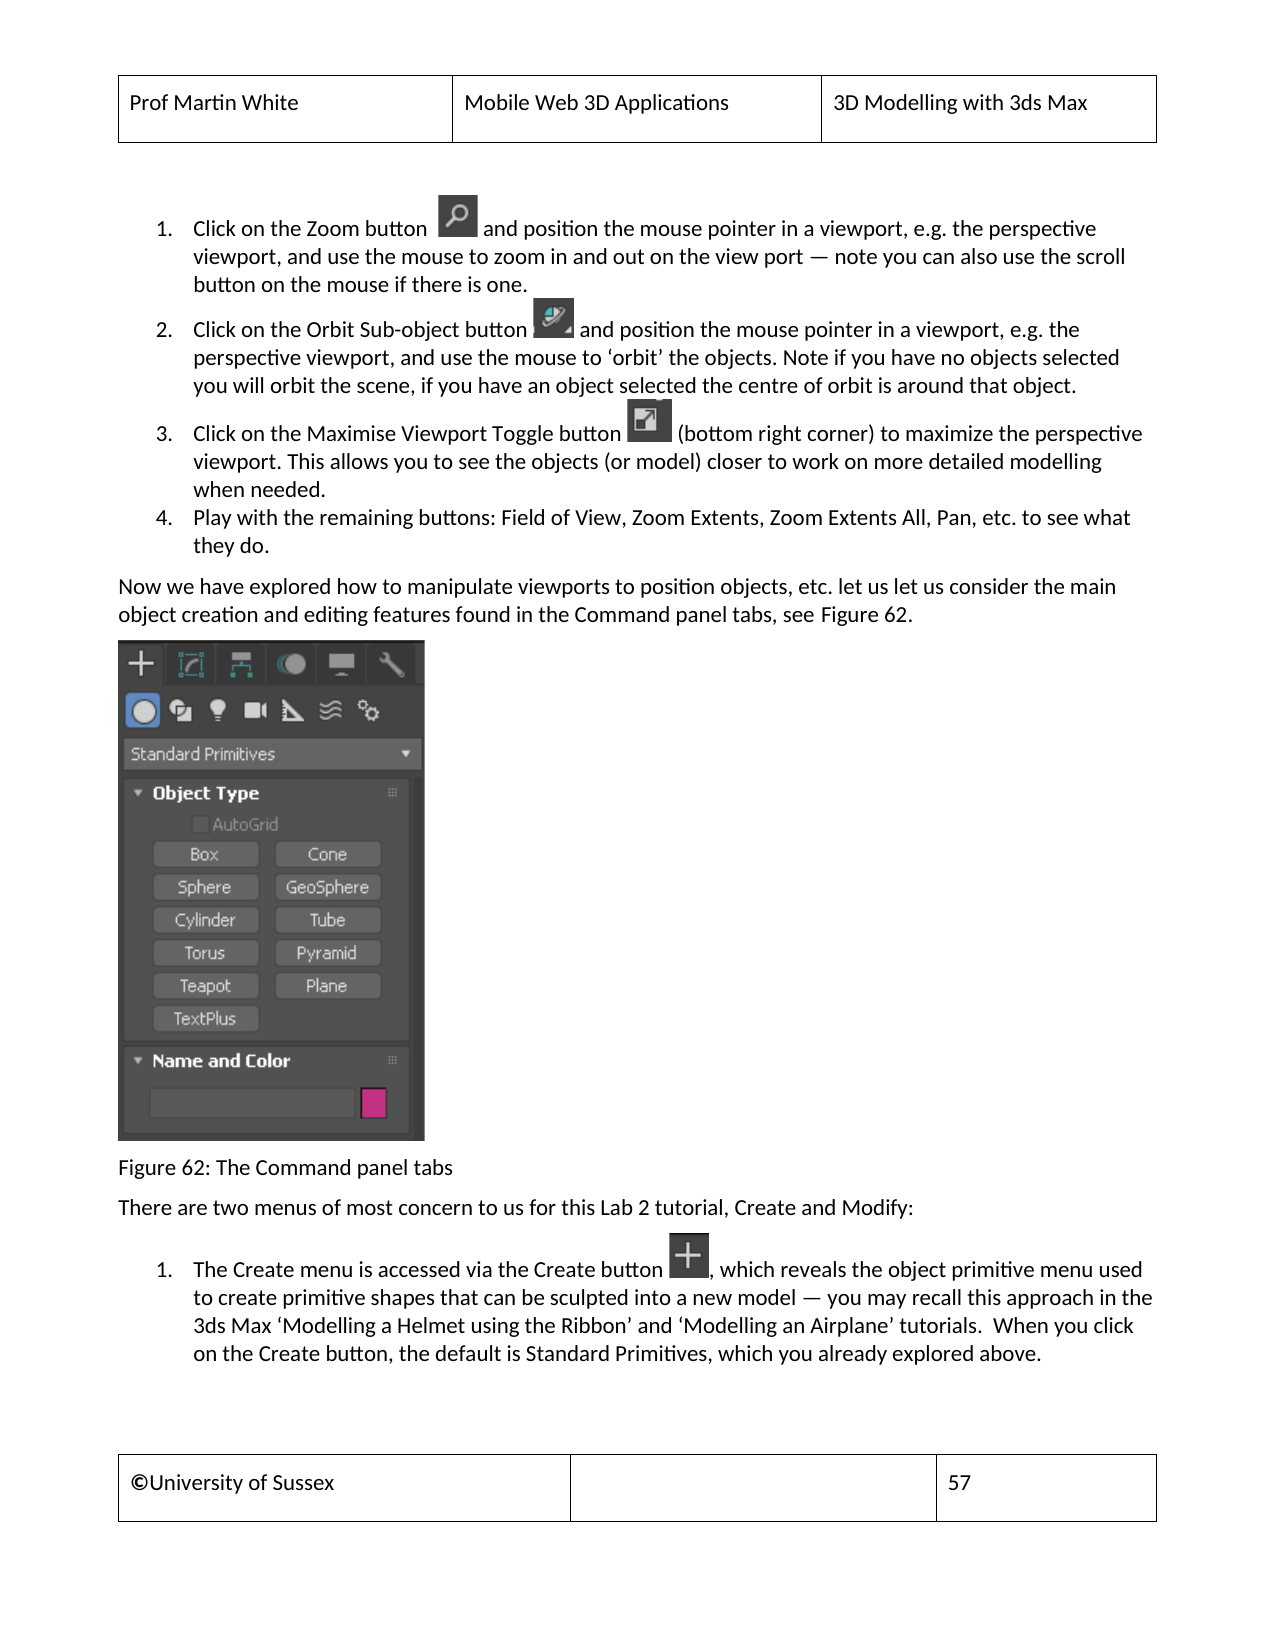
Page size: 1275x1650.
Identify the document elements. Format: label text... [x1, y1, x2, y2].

picture [438, 195, 478, 237]
list Play with the remaining buttons: Field of View, Zoom Extents, Zoom Extents All, Pan, etc. to see what they do. [156, 503, 1157, 559]
picture [627, 399, 672, 442]
list Click on the Maximise Viewport Toggle button (bottom right corner) to maximize the perspective viewport. This allows you to see the objects (or model) closer to work on more detailed modelling when needed. [156, 399, 1157, 503]
picture [533, 298, 574, 338]
list The Create menu is accessed via the Create button , which reveals the object primitive menu used to create primitive shapes that can be sculpted into a new model — you may recall this approach in the 3ds Max ‘Modelling a Helmet using the Ribbon’ and ‘Modelling an Airplane’ tutorials. When you click on the Create button, the default is Standard Primitives, which you already explored above. [156, 1234, 1157, 1367]
text There are two menus of most concern to us for this Lab 2 tutorial, Create and Modify: [118, 1193, 1157, 1221]
list Click on the Zoom button and position the mouse pointer in a viewport, e.g. the perspective viewport, and use the mouse to zoom in and out on the view port — note you can also use the scroll button on the mouse if there is one. [156, 196, 1157, 298]
picture [669, 1233, 709, 1278]
list Click on the Orbit Sub-object button and position the mouse pointer in a viewport, e.g. the perspective viewport, and use the mouse to ‘orbit’ the objects. Note if you have no objects selected you will orbit the scene, if you have an object selected the centre of orbit is around that object. [156, 298, 1157, 399]
picture [118, 640, 425, 1141]
